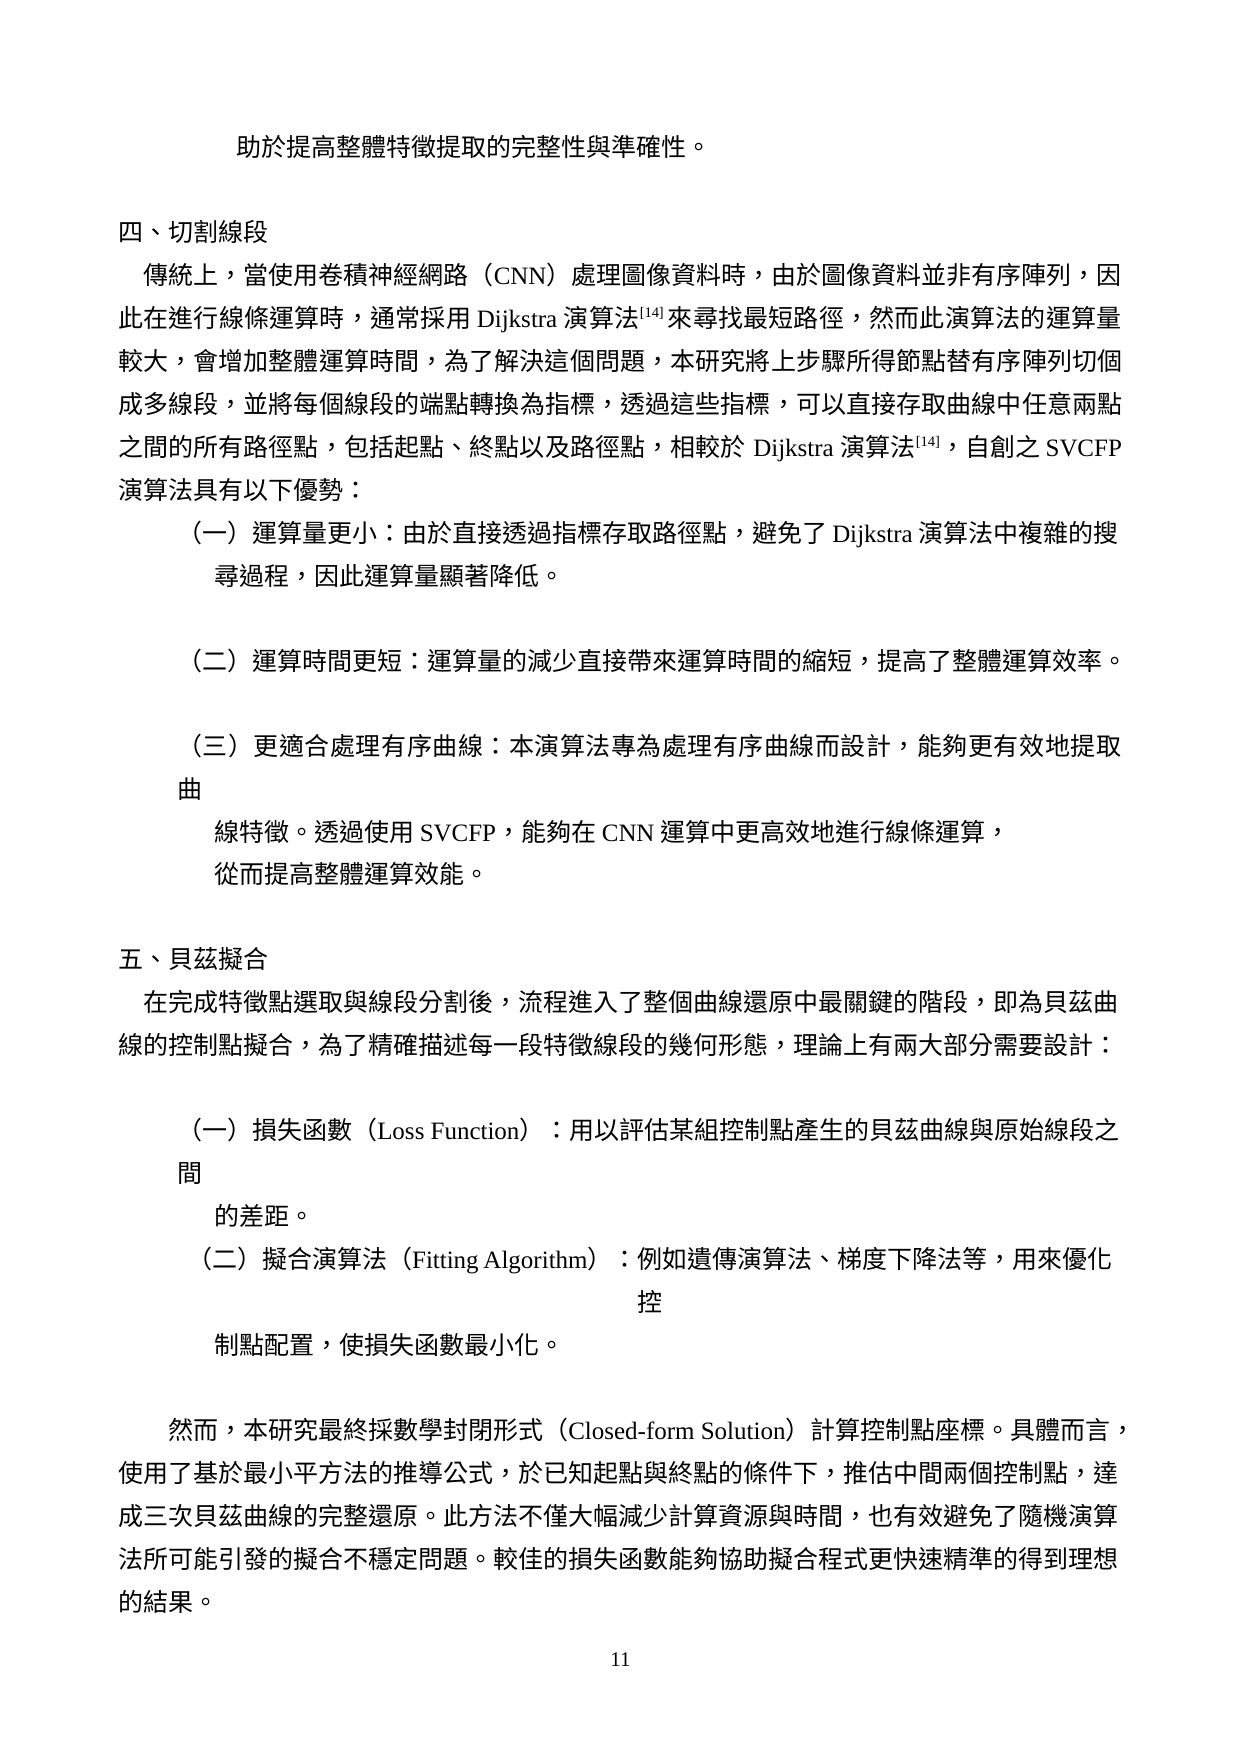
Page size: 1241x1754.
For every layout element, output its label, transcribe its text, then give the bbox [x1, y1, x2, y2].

text 制點配置，使損失函數最小化。 [177, 1325, 1122, 1362]
text （二）擬合演算法（Fitting Algorithm）：例如遺傳演算法、梯度下降法等，用來優化控 [177, 1239, 1122, 1319]
text （一）運算量更小：由於直接透過指標存取路徑點，避免了Dijkstra 演算法中複雜的搜 [177, 513, 1122, 551]
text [236, 127, 1122, 164]
text （三）更適合處理有序曲線：本演算法專為處理有序曲線而設計，能夠更有效地提取曲 [177, 725, 1122, 806]
text 傳統上，當使用卷積神經網路（CNN）處理圖像資料時，由於圖像資料並非有序陣列，因此在進行線條運算時，通常採用Dijkstra 演算法[14] 來尋找最短路徑，然而此演算法的運算量較大，會增加整體運算時間，為了解決這個問題，本研究將上步驟所得節點替有序陣列切個成多線段，並將每個線段的端點轉換為指標，透過這些指標，可以直接存取曲線中任意兩點之間的所有路徑點，包括起點、終點以及路徑點，相較於 Dijkstra 演算法[14]，自創之SVCFP演算法具有以下優勢： [118, 254, 1122, 508]
text （一）損失函數（Loss Function）：用以評估某組控制點產生的貝茲曲線與原始線段之間 [177, 1110, 1122, 1190]
text 的差距。 [177, 1196, 1122, 1233]
text 線特徵。透過使用SVCFP，能夠在 CNN 運算中更高效地進行線條運算， [177, 811, 1122, 849]
text 四、切割線段 [118, 212, 1122, 249]
text 然而，本研究最終採數學封閉形式（Closed-form Solution）計算控制點座標。具體而言，使用了基於最小平方法的推導公式，於已知起點與終點的條件下，推估中間兩個控制點，達成三次貝茲曲線的完整還原。此方法不僅大幅減少計算資源與時間，也有效避免了隨機演算法所可能引發的擬合不穩定問題。較佳的損失函數能夠協助擬合程式更快速精準的得到理想的結果。 [118, 1409, 1122, 1619]
text （二）運算時間更短：運算量的減少直接帶來運算時間的縮短，提高了整體運算效率。 [177, 641, 1122, 678]
text 在完成特徵點選取與線段分割後，流程進入了整個曲線還原中最關鍵的階段，即為貝茲曲線的控制點擬合，為了精確描述每一段特徵線段的幾何形態，理論上有兩大部分需要設計： [118, 982, 1122, 1063]
text 五、貝茲擬合 [118, 939, 1122, 977]
text 從而提高整體運算效能。 [177, 854, 1122, 892]
text 尋過程，因此運算量顯著降低。 [177, 556, 1122, 593]
